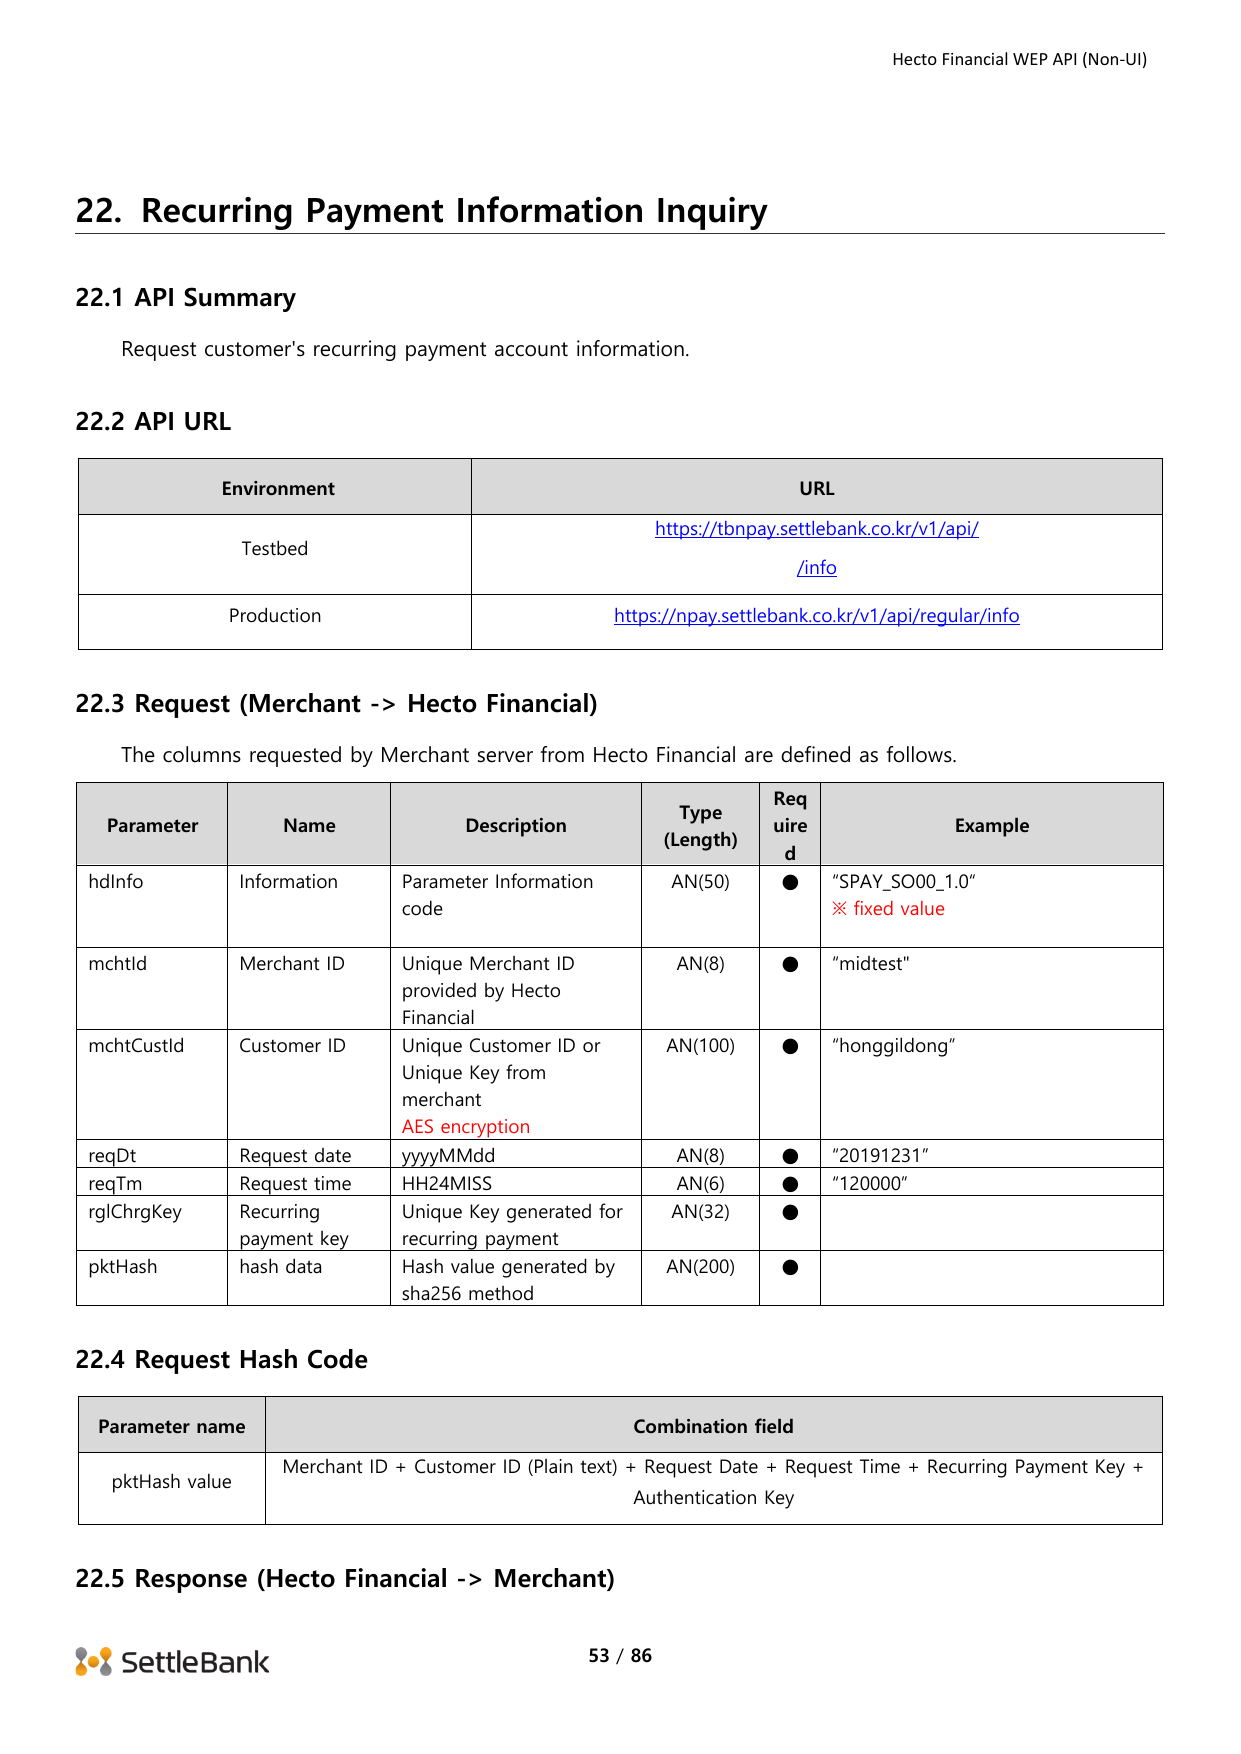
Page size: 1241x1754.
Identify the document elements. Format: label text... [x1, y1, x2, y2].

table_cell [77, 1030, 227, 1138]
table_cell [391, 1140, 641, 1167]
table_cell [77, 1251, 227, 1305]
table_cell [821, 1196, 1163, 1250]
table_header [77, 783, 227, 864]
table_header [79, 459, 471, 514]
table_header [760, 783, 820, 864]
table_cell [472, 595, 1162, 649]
subtitle API URL [75, 403, 1165, 437]
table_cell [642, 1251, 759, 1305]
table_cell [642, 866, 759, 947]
subtitle Response (Hecto Financial -> Merchant) [75, 1560, 1165, 1593]
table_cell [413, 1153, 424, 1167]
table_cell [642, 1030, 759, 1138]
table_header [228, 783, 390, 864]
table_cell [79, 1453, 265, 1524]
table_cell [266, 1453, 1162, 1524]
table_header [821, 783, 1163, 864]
subtitle API Summary [75, 279, 1165, 313]
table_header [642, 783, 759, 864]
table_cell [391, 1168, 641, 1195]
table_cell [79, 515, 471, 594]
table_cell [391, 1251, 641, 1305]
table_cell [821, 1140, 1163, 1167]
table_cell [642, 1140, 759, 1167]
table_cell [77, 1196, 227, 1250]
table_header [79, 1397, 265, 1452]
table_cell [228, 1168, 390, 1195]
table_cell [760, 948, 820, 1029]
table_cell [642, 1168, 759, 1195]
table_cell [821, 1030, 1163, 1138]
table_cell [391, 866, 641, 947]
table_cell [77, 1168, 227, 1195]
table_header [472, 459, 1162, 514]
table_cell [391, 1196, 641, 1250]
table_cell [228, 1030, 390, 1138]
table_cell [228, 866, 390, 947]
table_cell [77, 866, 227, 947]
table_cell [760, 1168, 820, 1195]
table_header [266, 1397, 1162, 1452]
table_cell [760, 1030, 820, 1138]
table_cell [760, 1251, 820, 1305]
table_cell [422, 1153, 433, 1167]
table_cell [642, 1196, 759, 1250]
text The columns requested by Merchant server from Hecto Financial are defined as follows. [121, 739, 1165, 767]
picture [75, 1647, 270, 1676]
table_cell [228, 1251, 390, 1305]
text Request customer's recurring payment account information. [121, 333, 1165, 361]
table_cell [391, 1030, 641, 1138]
subtitle Recurring Payment Information Inquiry [75, 186, 1165, 233]
subtitle Request (Merchant -> Hecto Financial) [75, 685, 1165, 718]
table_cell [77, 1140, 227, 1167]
subtitle Request Hash Code [75, 1342, 1165, 1375]
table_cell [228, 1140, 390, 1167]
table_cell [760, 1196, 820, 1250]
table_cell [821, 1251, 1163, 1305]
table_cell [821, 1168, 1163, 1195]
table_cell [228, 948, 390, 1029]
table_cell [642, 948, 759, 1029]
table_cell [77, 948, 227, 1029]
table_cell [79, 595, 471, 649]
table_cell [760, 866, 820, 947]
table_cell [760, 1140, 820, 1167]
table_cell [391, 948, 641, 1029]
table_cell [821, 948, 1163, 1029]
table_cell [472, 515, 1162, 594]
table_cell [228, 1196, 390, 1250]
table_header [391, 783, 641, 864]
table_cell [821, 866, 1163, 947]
